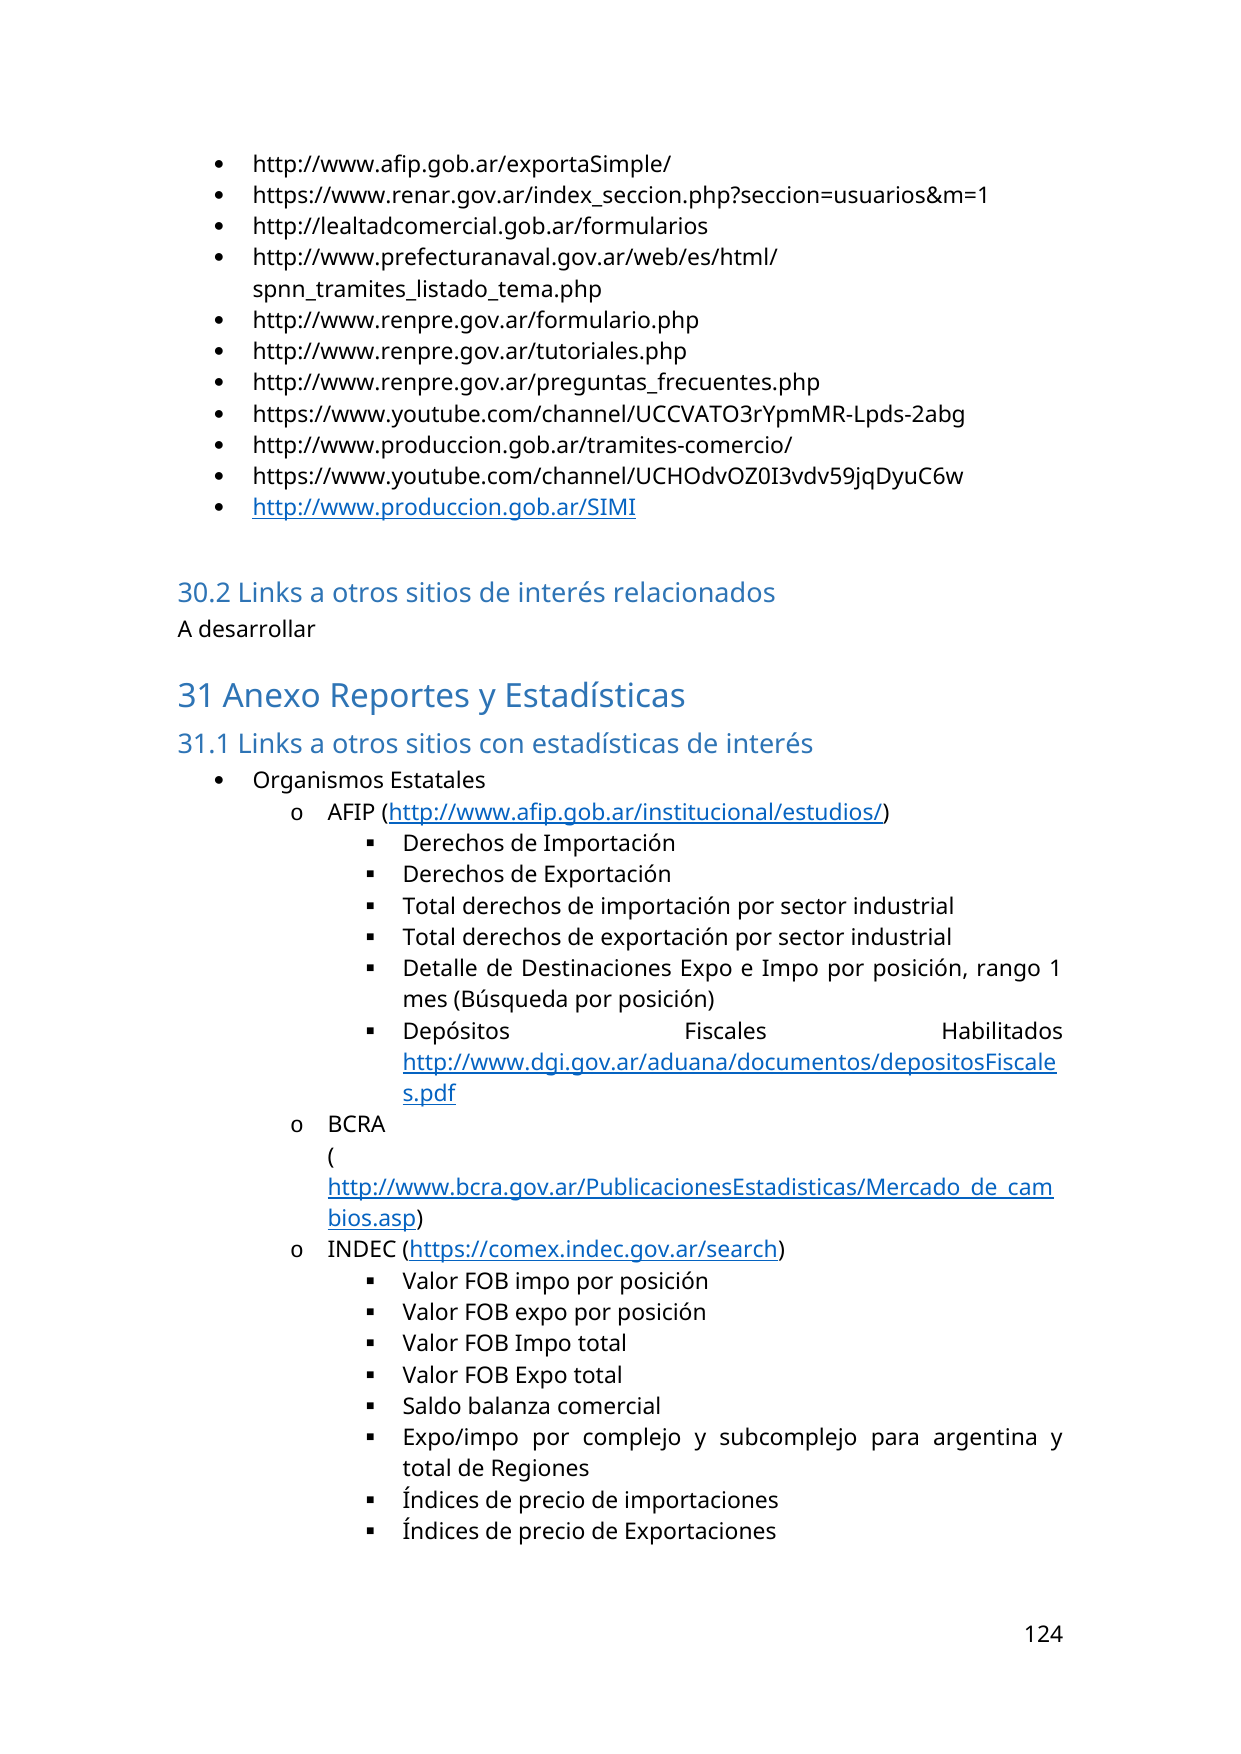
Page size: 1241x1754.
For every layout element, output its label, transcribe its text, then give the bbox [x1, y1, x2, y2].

list http://www.renpre.gov.ar/formulario.php [215, 304, 1063, 335]
list http://www.prefecturanaval.gov.ar/web/es/html/spnn_tramites_listado_tema.php [215, 241, 1063, 304]
list Índices de precio de importaciones [365, 1483, 1063, 1515]
list https://www.youtube.com/channel/UCHOdvOZ0I3vdv59jqDyuC6w [215, 460, 1063, 491]
list http://www.renpre.gov.ar/preguntas_frecuentes.php [215, 366, 1063, 398]
subtitle Links a otros sitios con estadísticas de interés [177, 725, 1063, 762]
list Derechos de Importación [365, 827, 1063, 858]
text A desarrollar [177, 613, 1063, 644]
list https://www.renar.gov.ar/index_seccion.php?seccion=usuarios&m=1 [215, 179, 1063, 210]
list Expo/impo por complejo y subcomplejo para argentina y total de Regiones [365, 1421, 1063, 1483]
list Valor FOB Impo total [365, 1327, 1063, 1358]
list Valor FOB expo por posición [365, 1296, 1063, 1327]
list AFIP (http://www.afip.gob.ar/institucional/estudios/) [290, 796, 1063, 827]
list Derechos de Exportación [365, 858, 1063, 889]
list Total derechos de importación por sector industrial [365, 889, 1063, 921]
list http://www.produccion.gob.ar/SIMI [215, 491, 1063, 523]
list http://www.produccion.gob.ar/tramites-comercio/ [215, 429, 1063, 460]
list INDEC (https://comex.indec.gov.ar/search) [290, 1233, 1063, 1265]
subtitle Anexo Reportes y Estadísticas [177, 672, 1063, 717]
list Índices de precio de Exportaciones [365, 1515, 1063, 1546]
list https://www.youtube.com/channel/UCCVATO3rYpmMR-Lpds-2abg [215, 398, 1063, 429]
list http://www.afip.gob.ar/exportaSimple/ [215, 148, 1063, 179]
list Saldo balanza comercial [365, 1390, 1063, 1421]
list Organismos Estatales [215, 764, 1063, 796]
list Valor FOB Expo total [365, 1358, 1063, 1390]
list Detalle de Destinaciones Expo e Impo por posición, rango 1 mes (Búsqueda por posición) [365, 952, 1063, 1014]
list Depósitos Fiscales Habilitados http://www.dgi.gov.ar/aduana/documentos/depositosFiscales.pdf [365, 1014, 1063, 1108]
list Total derechos de exportación por sector industrial [365, 921, 1063, 952]
list Valor FOB impo por posición [365, 1265, 1063, 1296]
list http://lealtadcomercial.gob.ar/formularios [215, 210, 1063, 241]
list http://www.renpre.gov.ar/tutoriales.php [215, 335, 1063, 366]
list BCRA (http://www.bcra.gov.ar/PublicacionesEstadisticas/Mercado_de_cambios.asp) [290, 1108, 1063, 1233]
subtitle Links a otros sitios de interés relacionados [177, 573, 1063, 610]
